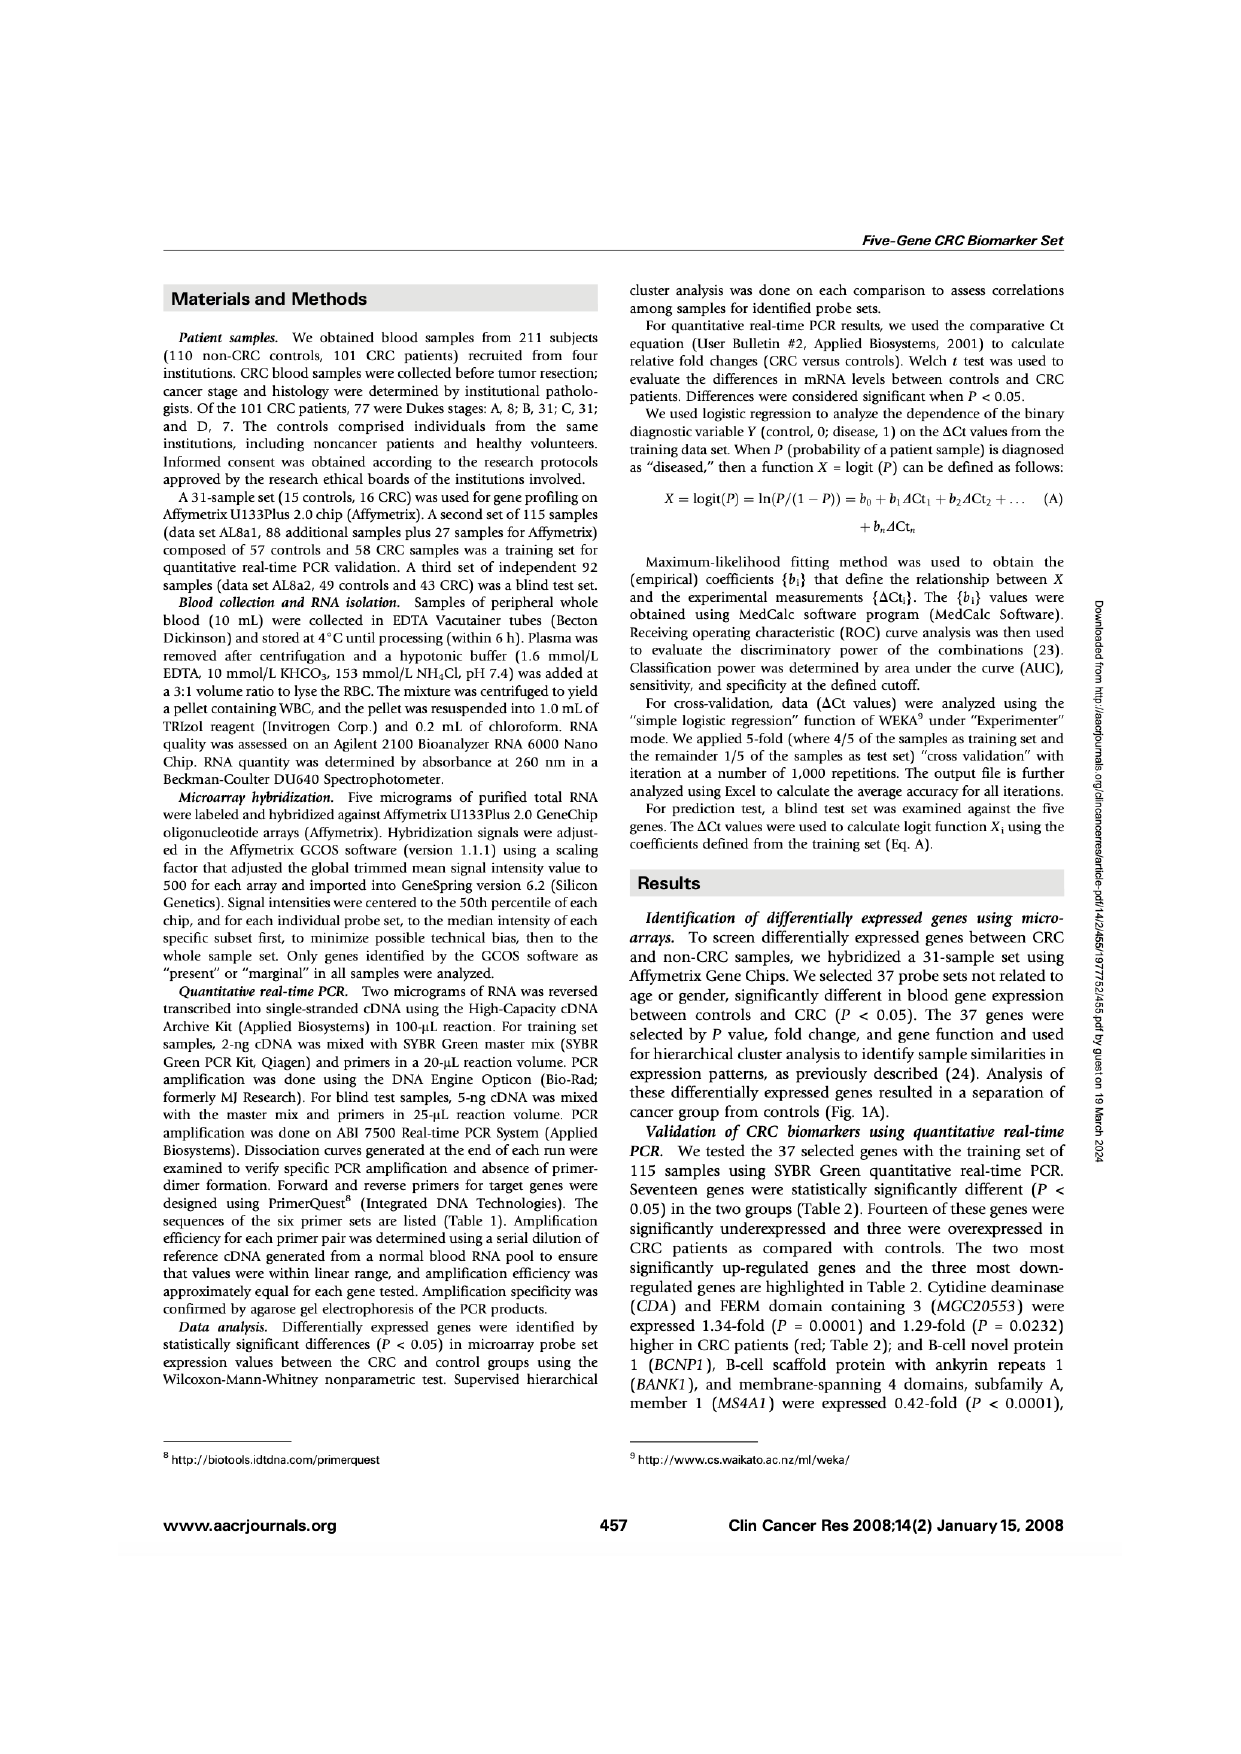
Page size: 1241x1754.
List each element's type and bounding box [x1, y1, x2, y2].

picture [118, 206, 1123, 1556]
